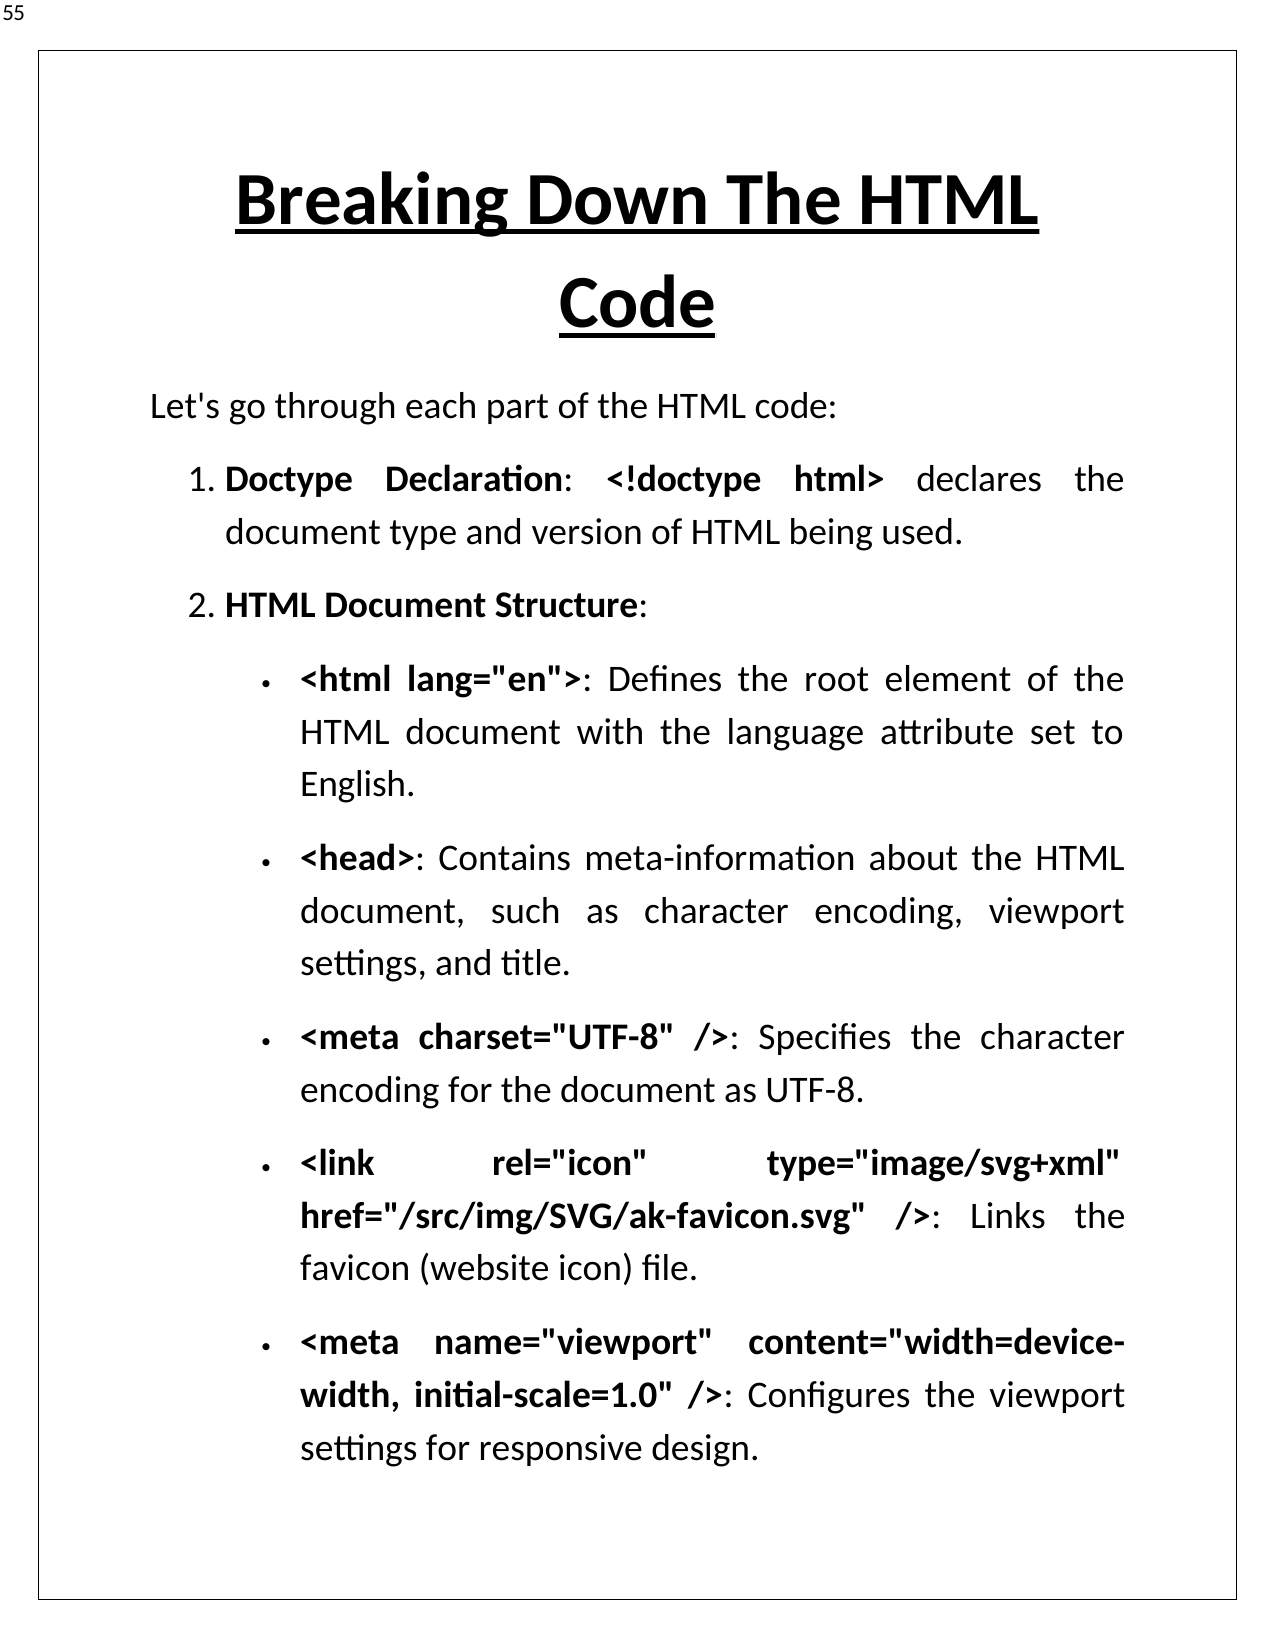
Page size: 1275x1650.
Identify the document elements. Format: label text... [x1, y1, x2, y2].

list <meta charset="UTF-8" />: Specifies the character encoding for the document as UTF-8. [262, 1013, 1125, 1111]
list <link rel="icon" type="image/svg+xml" href="/src/img/SVG/ak-favicon.svg" />: Links the favicon (website icon) file. [262, 1139, 1126, 1290]
list Doctype Declaration: <!doctype html> declares the document type and version of HTML being used. [187, 455, 1125, 554]
list <head>: Contains meta-information about the HTML document, such as character encoding, viewport settings, and title. [262, 834, 1125, 985]
subtitle HTML Document Structure: [187, 581, 1236, 627]
text Let's go through each part of the HTML code: [150, 382, 1236, 427]
list <meta name="viewport" content="width=device- width, initial-scale=1.0" />: Configures the viewport settings for responsive design. [262, 1318, 1126, 1469]
list <html lang="en">: Defines the root element of the HTML document with the language attribute set to English. [262, 655, 1125, 806]
text Code [389, 255, 886, 347]
subtitle Breaking Down The HTML [39, 156, 1236, 241]
